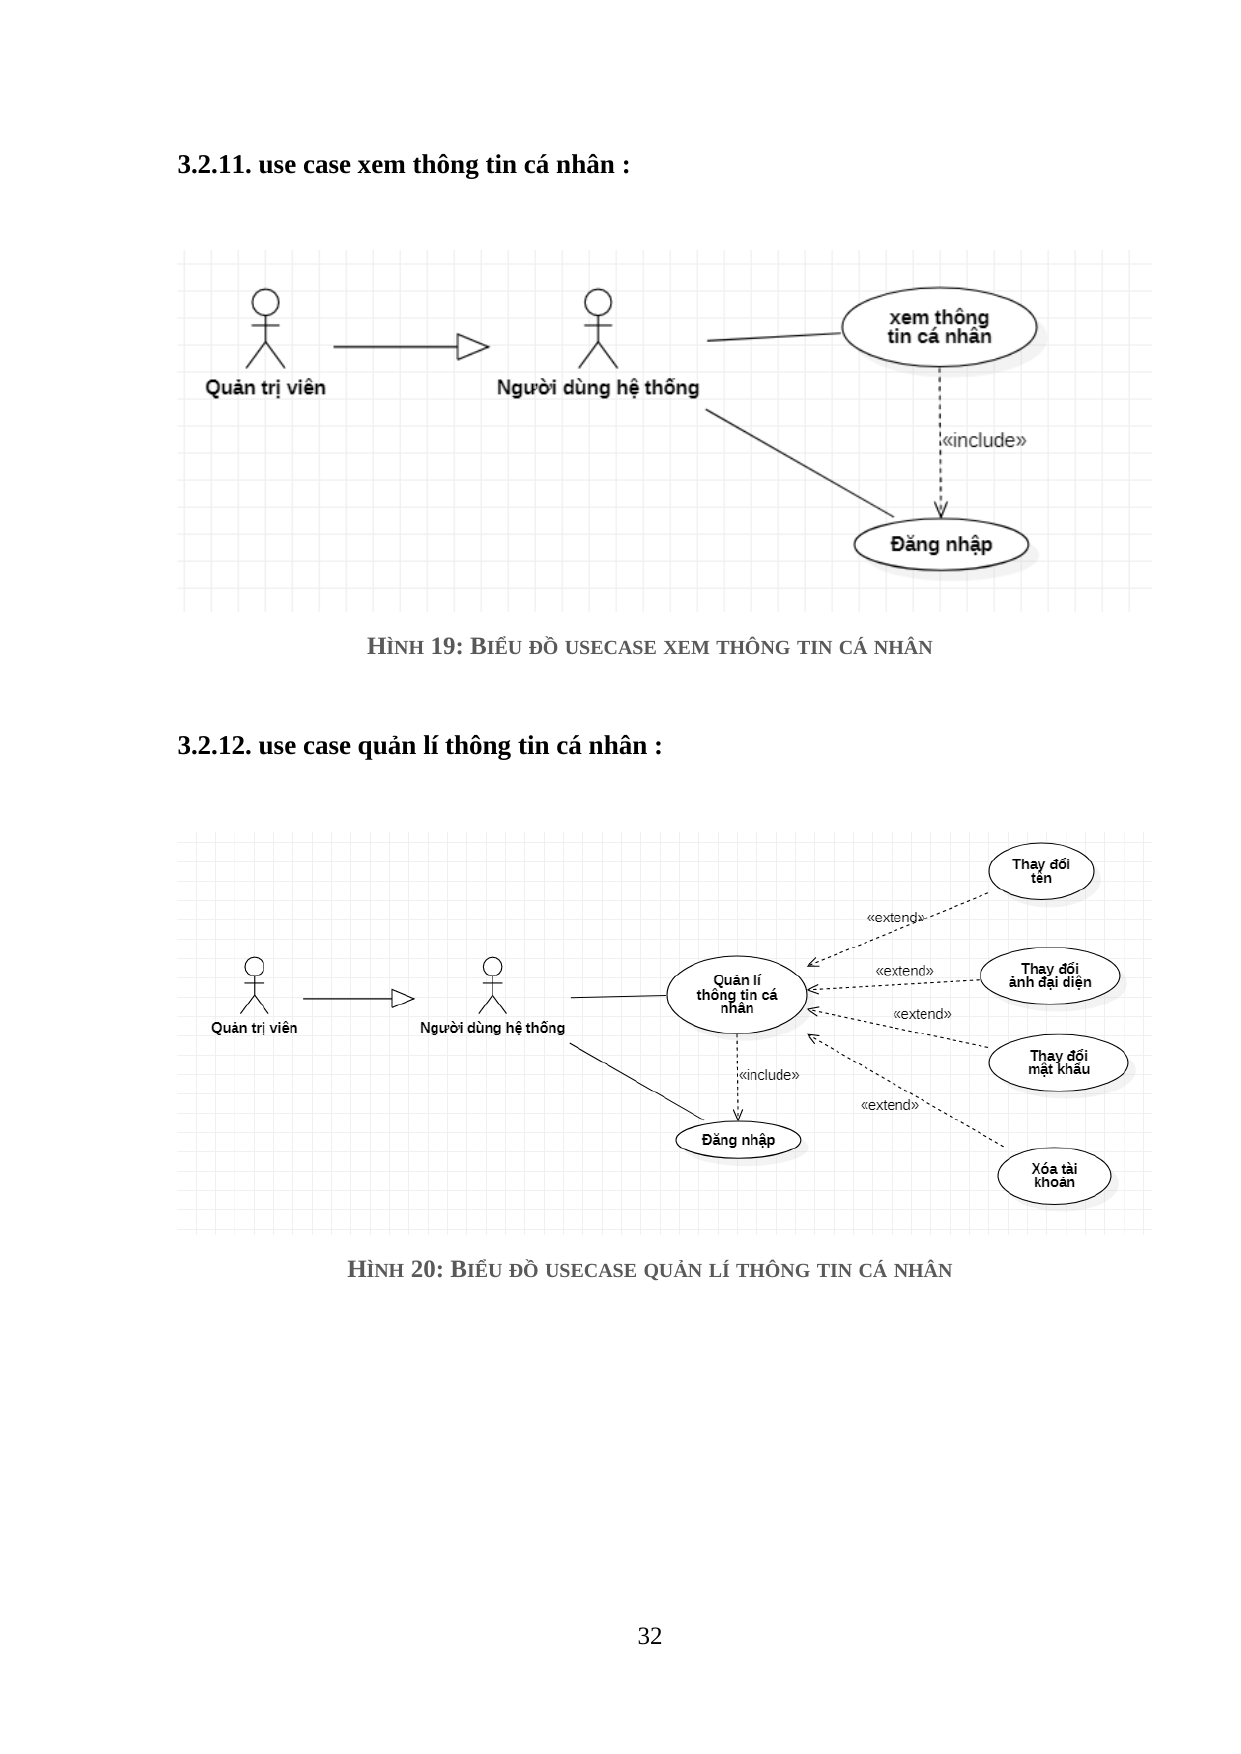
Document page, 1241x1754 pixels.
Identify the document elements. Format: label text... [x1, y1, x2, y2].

text 3.2.12. use case quản lí thông tin cá nhân : [177, 729, 1122, 760]
picture [177, 832, 1153, 1235]
text Hình 20: Biểu đồ usecase quản lí thông tin cá nhân [177, 1254, 1122, 1282]
picture [177, 250, 1153, 612]
text 3.2.11. use case xem thông tin cá nhân : [177, 148, 1122, 179]
text Hình 19: Biểu đồ usecase xem thông tin cá nhân [177, 631, 1122, 660]
